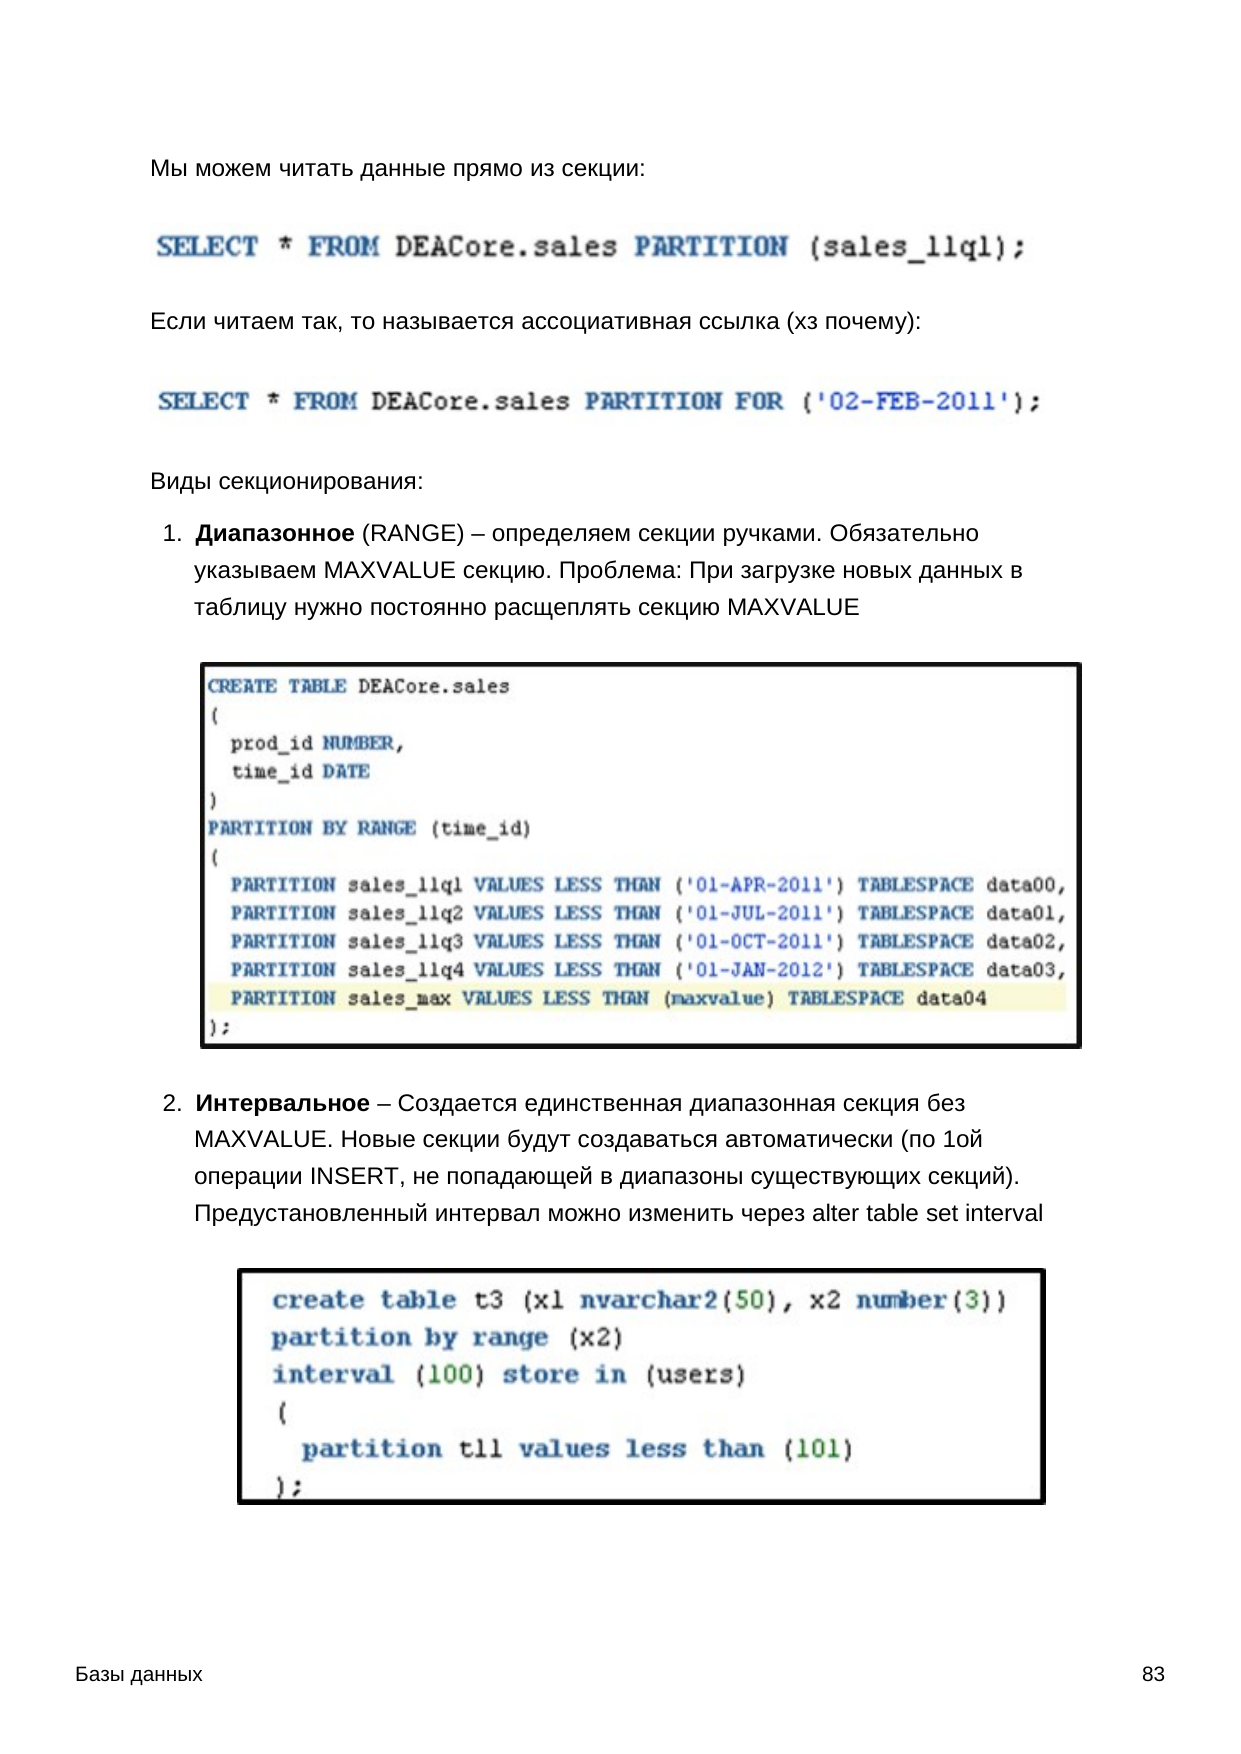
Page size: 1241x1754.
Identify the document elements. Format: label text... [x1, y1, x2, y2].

picture [237, 1268, 1046, 1505]
picture [200, 662, 1082, 1049]
text 2. Интервальное – Создается единственная диапазонная секция без MAXVALUE. Новые секции будут создаваться автоматически (по 1ой операции INSERT, не попадающей в диапазоны существующих секций). Предустановленный интервал можно изменить через alter table set interval [162, 1088, 1052, 1226]
picture [150, 223, 1073, 267]
text Виды секционирования: [150, 467, 1168, 495]
text 1. Диапазонное (RANGE) – определяем секции ручками. Обязательно указываем MAXVALUE секцию. Проблема: При загрузке новых данных в таблицу нужно постоянно расщеплять секцию MAXVALUE [162, 519, 1030, 620]
text Базы данных 83 [75, 1662, 1168, 1686]
text Если читаем так, то называется ассоциативная ссылка (хз почему): [150, 307, 1168, 334]
picture [150, 376, 1073, 427]
text Мы можем читать данные прямо из секции: [150, 153, 1168, 181]
